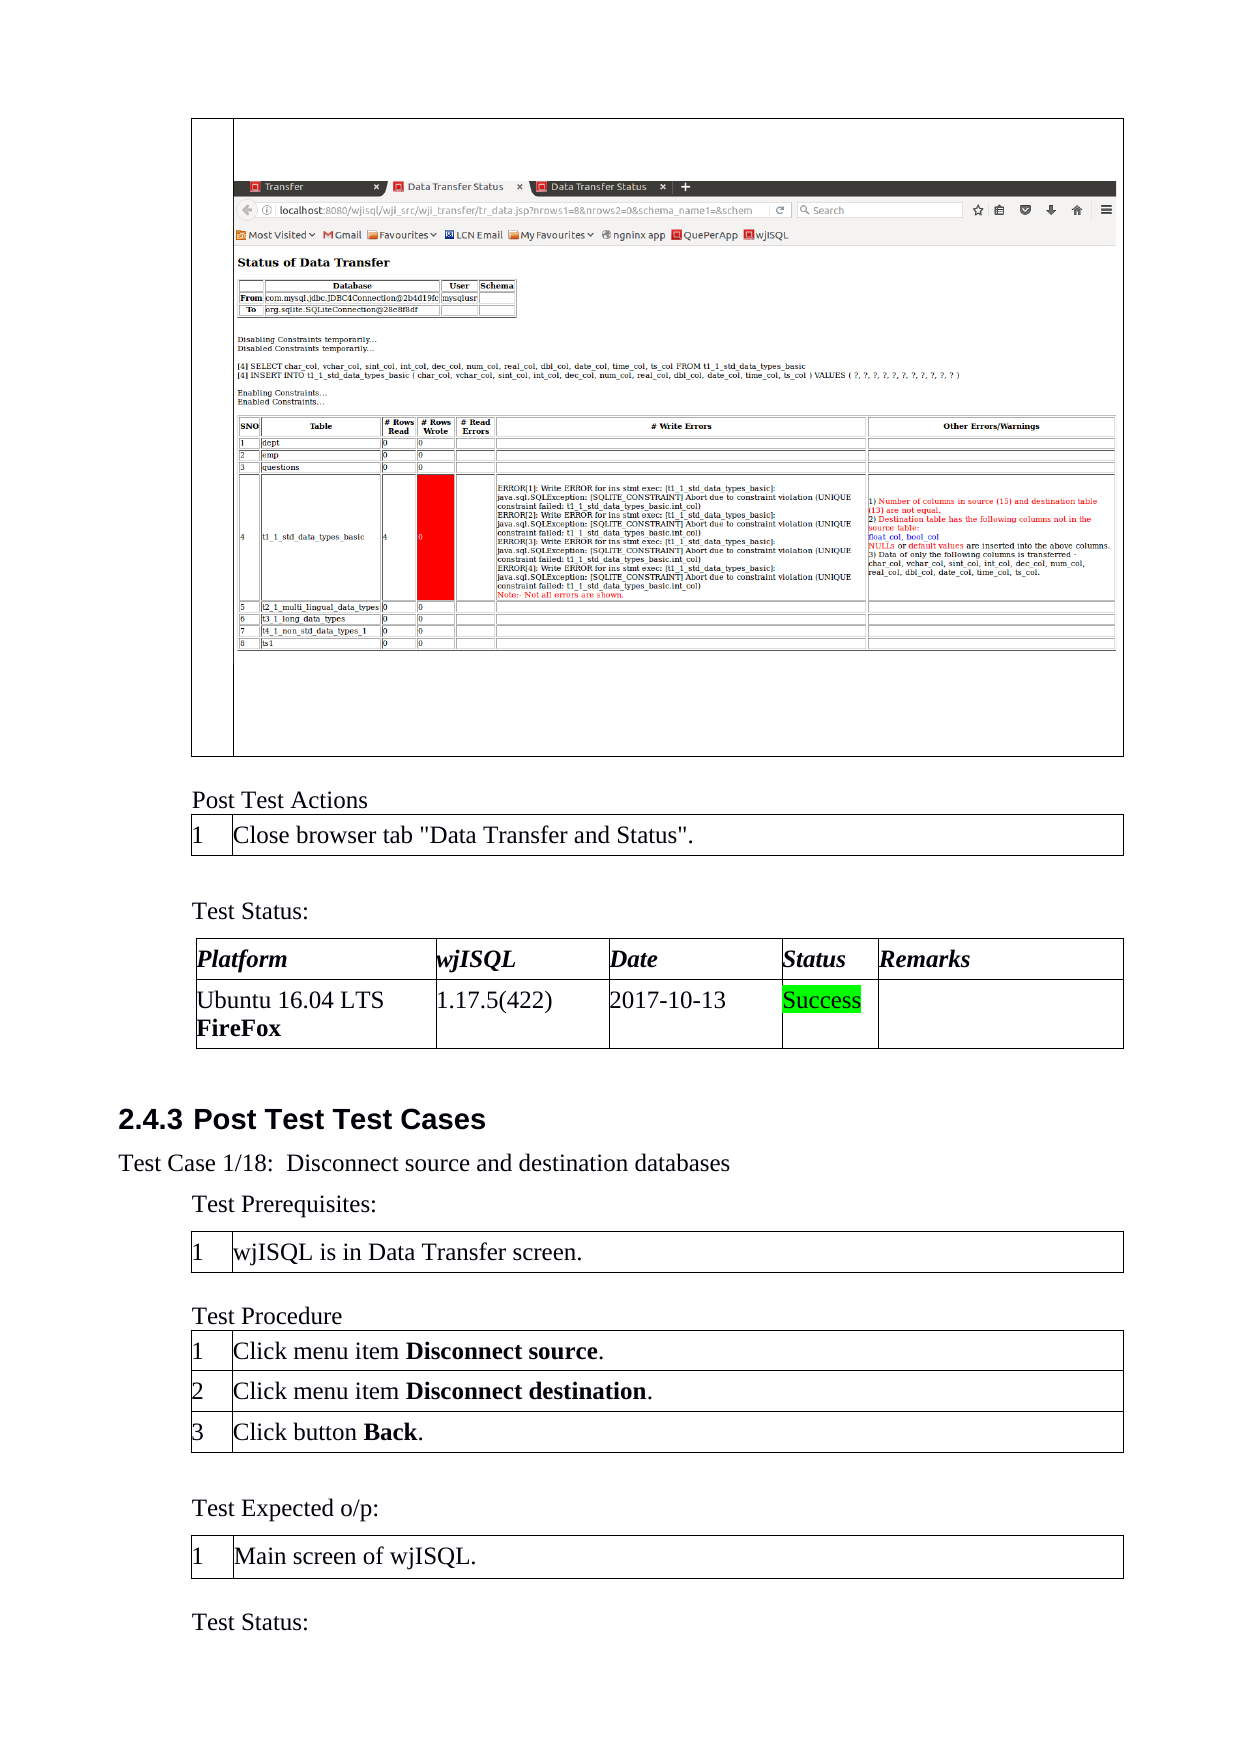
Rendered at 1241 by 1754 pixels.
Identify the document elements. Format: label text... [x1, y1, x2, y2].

text Post Test Actions [118, 785, 1122, 814]
table_header 1 [192, 1331, 232, 1370]
table_cell 3 [192, 1412, 232, 1452]
table_header Close browser tab "Data Transfer and Status". [233, 815, 1123, 855]
table_header Date [610, 939, 782, 978]
table_header 1 [192, 119, 233, 756]
table_header Remarks [879, 939, 1123, 978]
table_header 1 [192, 815, 232, 855]
text Test Procedure [118, 1301, 1122, 1329]
table_header Click menu item Disconnect source. [233, 1331, 1123, 1370]
table_cell 2017-10-13 [610, 980, 782, 1048]
text Test Case 1/18: Disconnect source and destination databases [118, 1148, 1122, 1177]
table_cell 1.17.5(422) [437, 980, 609, 1048]
table_cell Click button Back. [233, 1412, 1123, 1452]
table_cell 2 [192, 1371, 232, 1411]
subtitle Post Test Test Cases [118, 1102, 1122, 1136]
text Test Status: [118, 896, 1122, 925]
table_cell Click menu item Disconnect destination. [233, 1371, 1123, 1411]
table_cell Ubuntu 16.04 LTS FireFox [197, 980, 436, 1048]
table_header Status [783, 939, 878, 978]
picture [233, 181, 1117, 664]
text Test Expected o/p: [118, 1493, 1122, 1522]
table_header Platform [197, 939, 436, 978]
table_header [234, 119, 1123, 756]
table_header Main screen of wjISQL. [234, 1536, 1123, 1578]
text Test Status: [118, 1607, 1122, 1636]
table_header 1 [192, 1536, 233, 1578]
table_header wjISQL [437, 939, 609, 978]
table_header wjISQL is in Data Transfer screen. [233, 1232, 1123, 1271]
table_cell [879, 980, 1123, 1048]
table_cell Success [783, 980, 878, 1048]
table_header 1 [192, 1232, 232, 1271]
text Test Prerequisites: [118, 1189, 1122, 1218]
